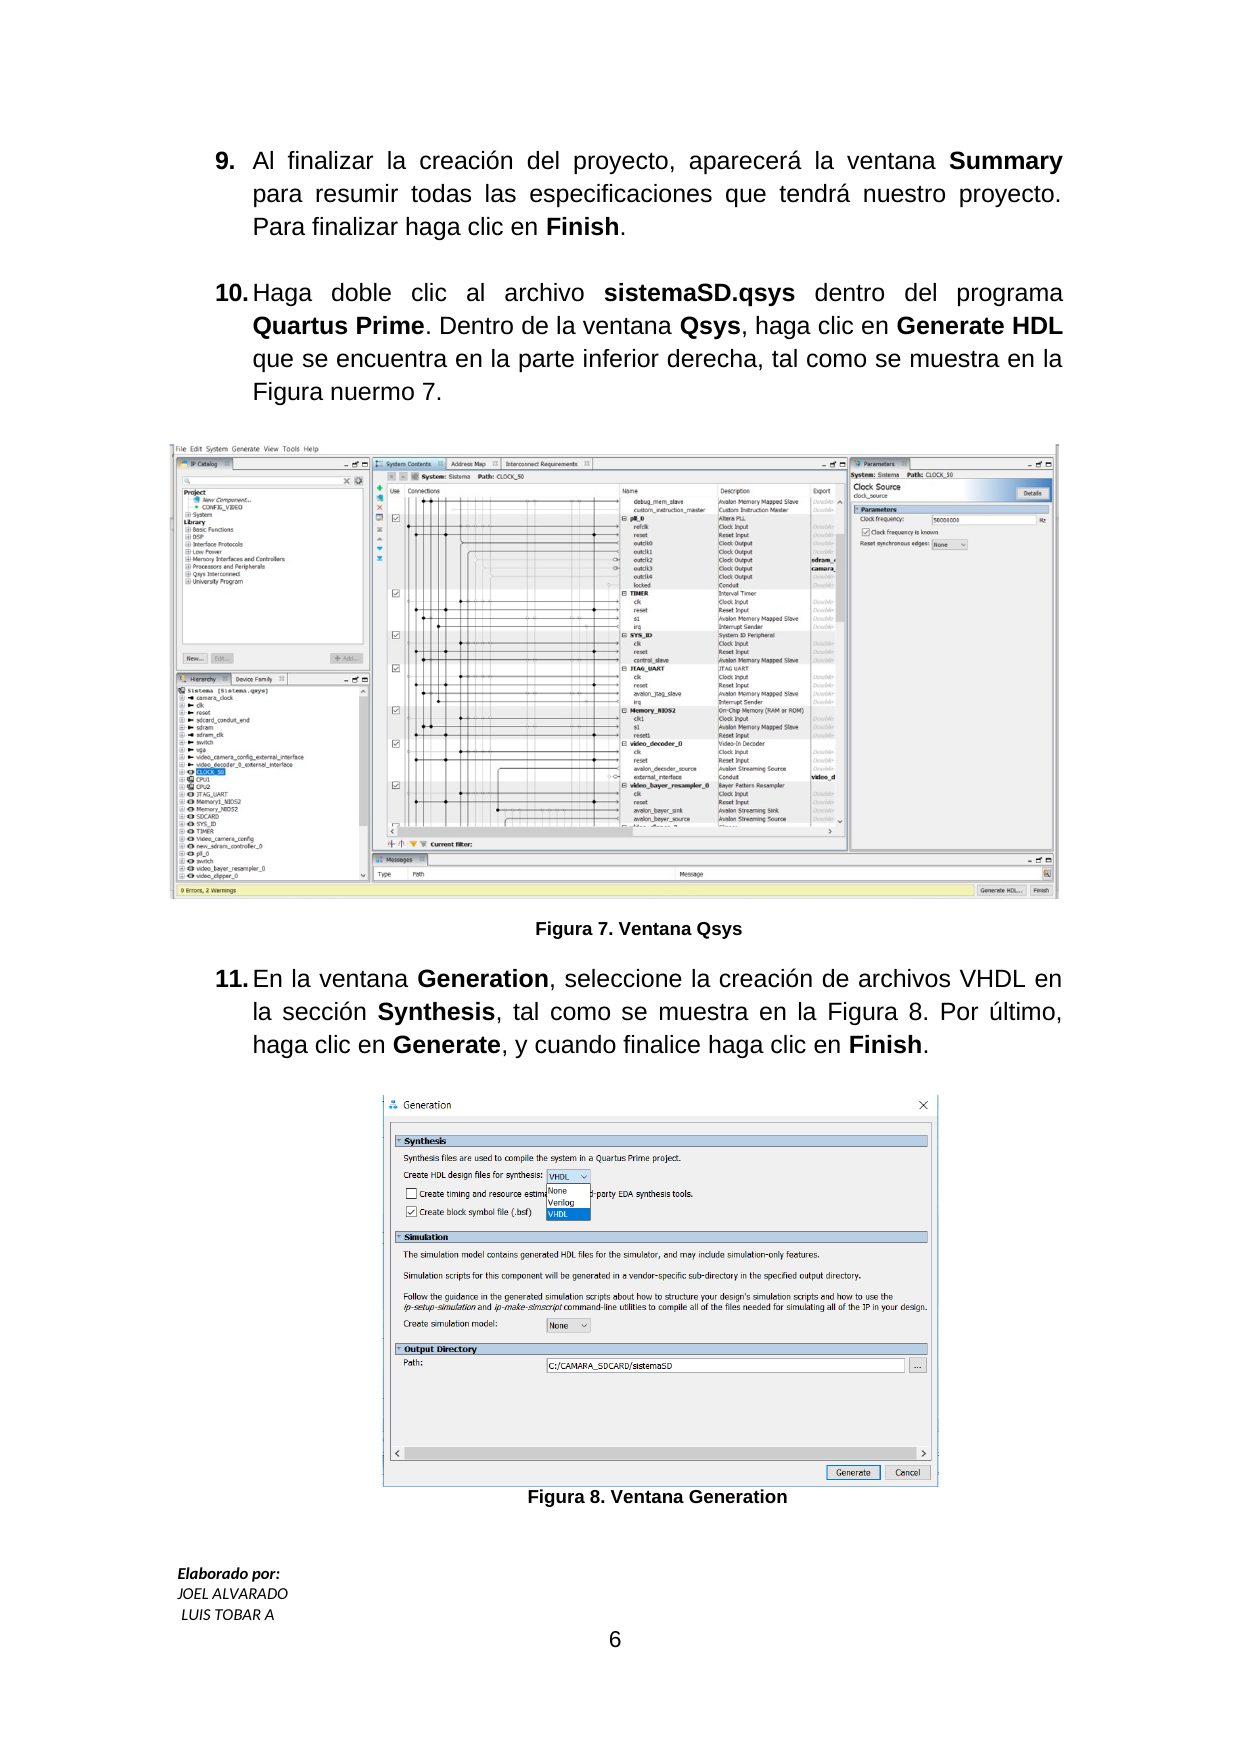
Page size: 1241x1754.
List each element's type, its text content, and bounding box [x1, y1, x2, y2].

list Haga doble clic al archivo sistemaSD.qsys dentro del programa Quartus Prime. Dentro de la ventana Qsys, haga clic en Generate HDL que se encuentra en la parte inferior derecha, tal como se muestra en la Figura nuermo 7. [215, 278, 1063, 406]
picture [382, 1095, 939, 1487]
list En la ventana Generation, seleccione la creación de archivos VHDL en la sección Synthesis, tal como se muestra en la Figura 8. Por último, haga clic en Generate, y cuando finalice haga clic en Finish. [215, 964, 1063, 1059]
text Figura 7. Ventana Qsys [535, 918, 1236, 940]
text Figura 8. Ventana Generation [527, 1092, 1236, 1508]
picture [166, 438, 1064, 905]
list Al finalizar la creación del proyecto, aparecerá la ventana Summary para resumir todas las especificaciones que tendrá nuestro proyecto. Para finalizar haga clic en Finish. [215, 146, 1063, 240]
